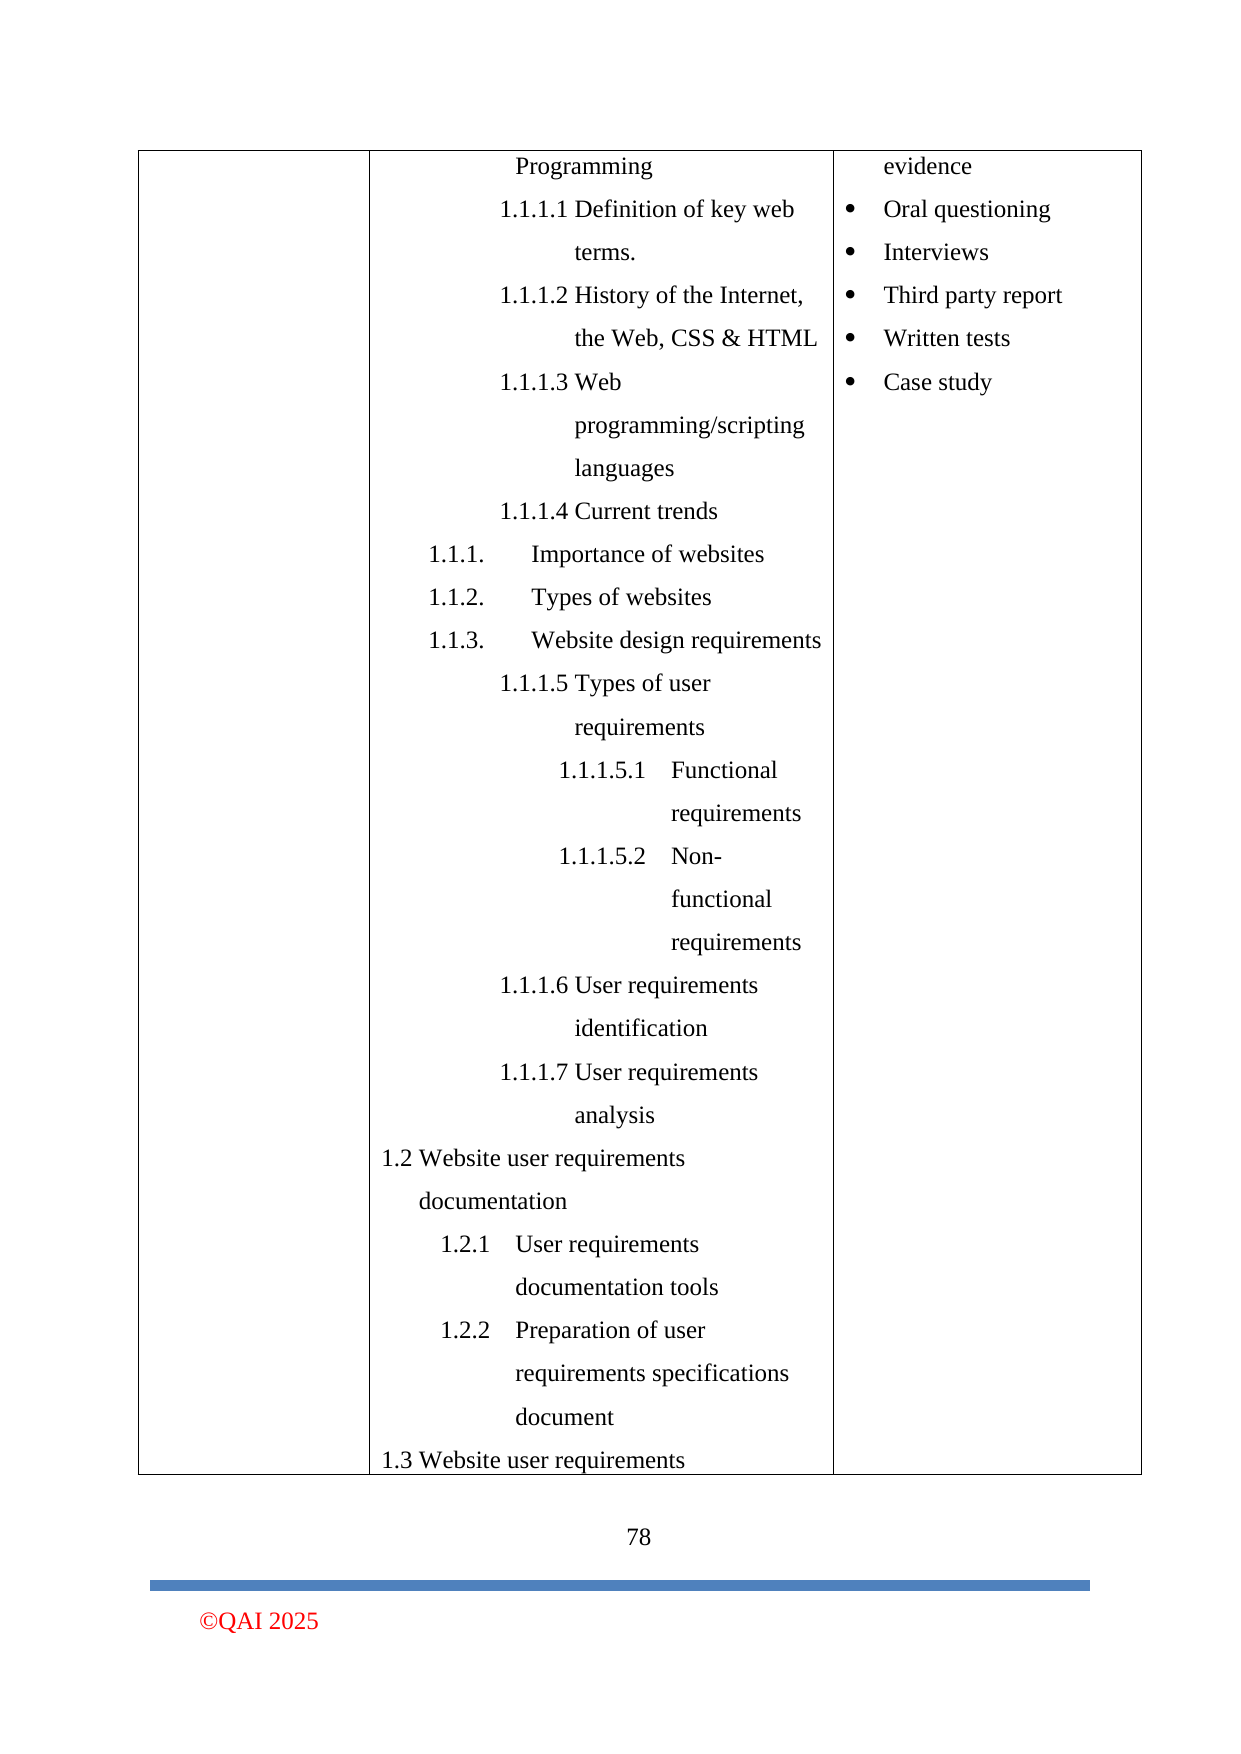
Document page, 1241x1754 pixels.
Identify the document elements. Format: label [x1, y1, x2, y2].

table_cell [370, 151, 833, 1473]
table_cell [139, 151, 369, 1473]
table_cell [834, 151, 1141, 1473]
